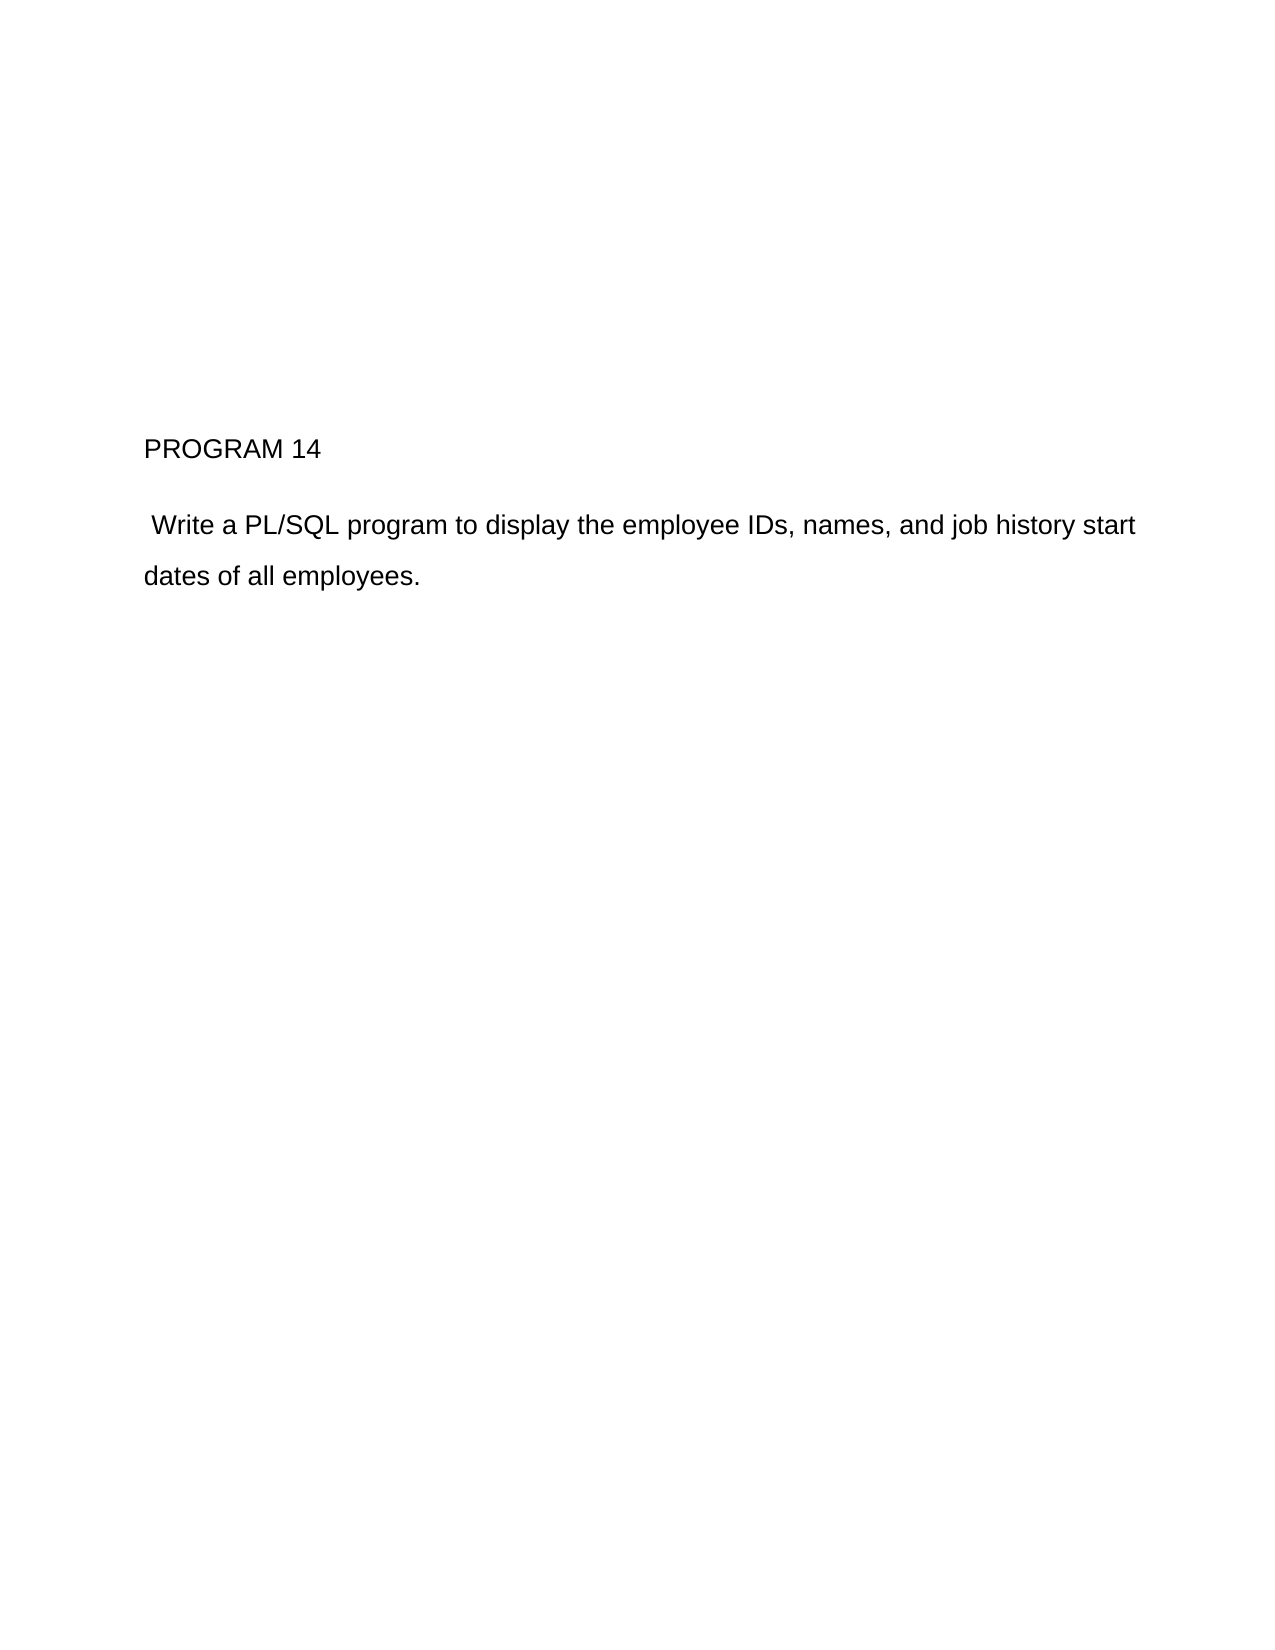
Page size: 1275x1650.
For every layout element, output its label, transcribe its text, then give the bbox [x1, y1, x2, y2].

text PROGRAM 14 [144, 433, 1275, 464]
text Write a PL/SQL program to display the employee IDs, names, and job history start dates of all employees. [144, 509, 1139, 591]
